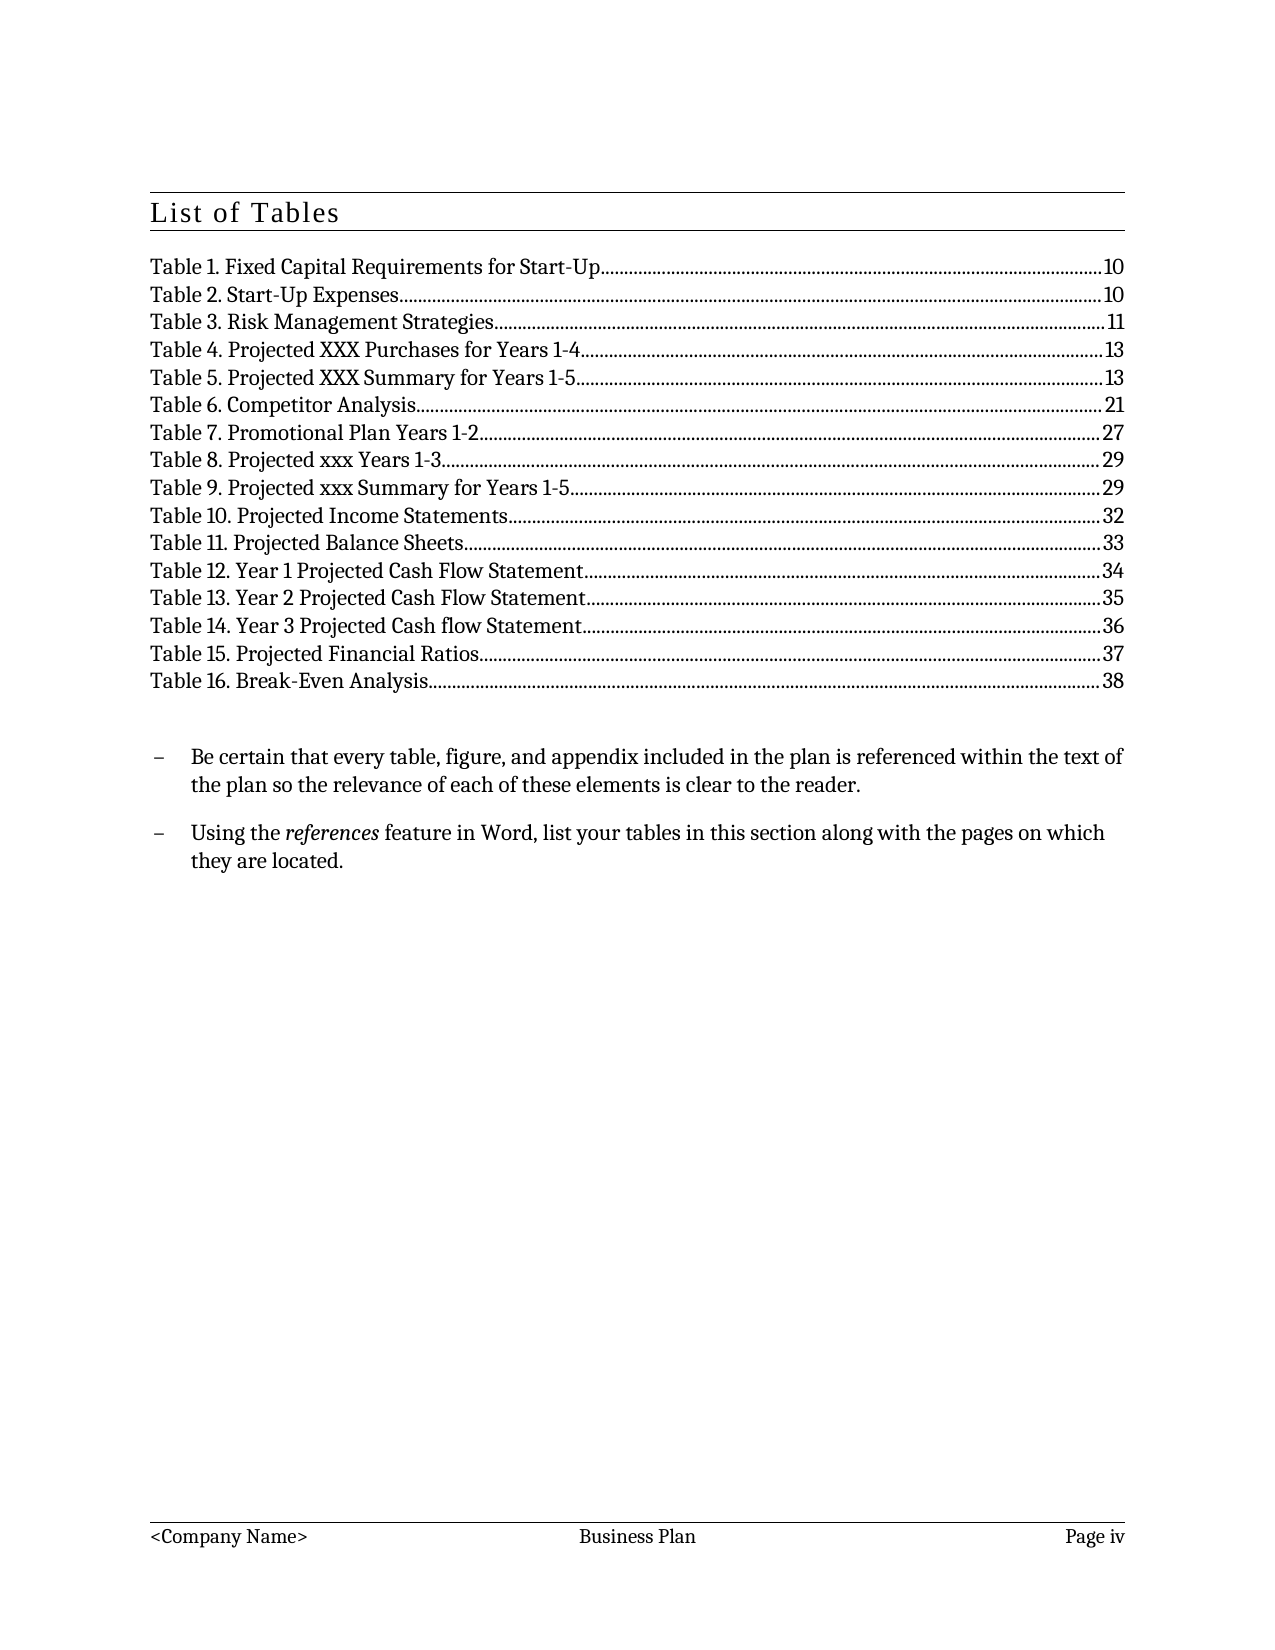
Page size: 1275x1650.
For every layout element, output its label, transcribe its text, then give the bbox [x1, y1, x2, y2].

text Table 10. Projected Income Statements 32 [150, 502, 1125, 529]
text Table 5. Projected XXX Summary for Years 1-5 13 [150, 364, 1125, 391]
text Table 4. Projected XXX Purchases for Years 1-4 13 [150, 337, 1125, 363]
text Table 16. Break-Even Analysis 38 [150, 668, 1125, 694]
text Table 15. Projected Financial Ratios 37 [150, 640, 1125, 667]
text Table 7. Promotional Plan Years 1-2 27 [150, 419, 1125, 446]
text Table 11. Projected Balance Sheets 33 [150, 530, 1125, 556]
list Using the references feature in Word, list your tables in this section along with the pages on which they are located. [153, 820, 1125, 874]
subtitle List of Tables [150, 193, 1125, 230]
text Table 3. Risk Management Strategies 11 [150, 309, 1125, 336]
text Table 12. Year 1 Projected Cash Flow Statement 34 [150, 558, 1125, 584]
text Table 14. Year 3 Projected Cash flow Statement 36 [150, 613, 1125, 639]
text Table 6. Competitor Analysis 21 [150, 392, 1125, 418]
text Table 8. Projected xxx Years 1-3 29 [150, 447, 1125, 473]
text Table 9. Projected xxx Summary for Years 1-5 29 [150, 475, 1125, 501]
text Table 13. Year 2 Projected Cash Flow Statement 35 [150, 585, 1125, 612]
text Table 1. Fixed Capital Requirements for Start-Up 10 [150, 254, 1125, 280]
text Table 2. Start-Up Expenses 10 [150, 282, 1125, 308]
list Be certain that every table, figure, and appendix included in the plan is referenced within the text of the plan so the relevance of each of these elements is clear to the reader. [153, 744, 1125, 798]
